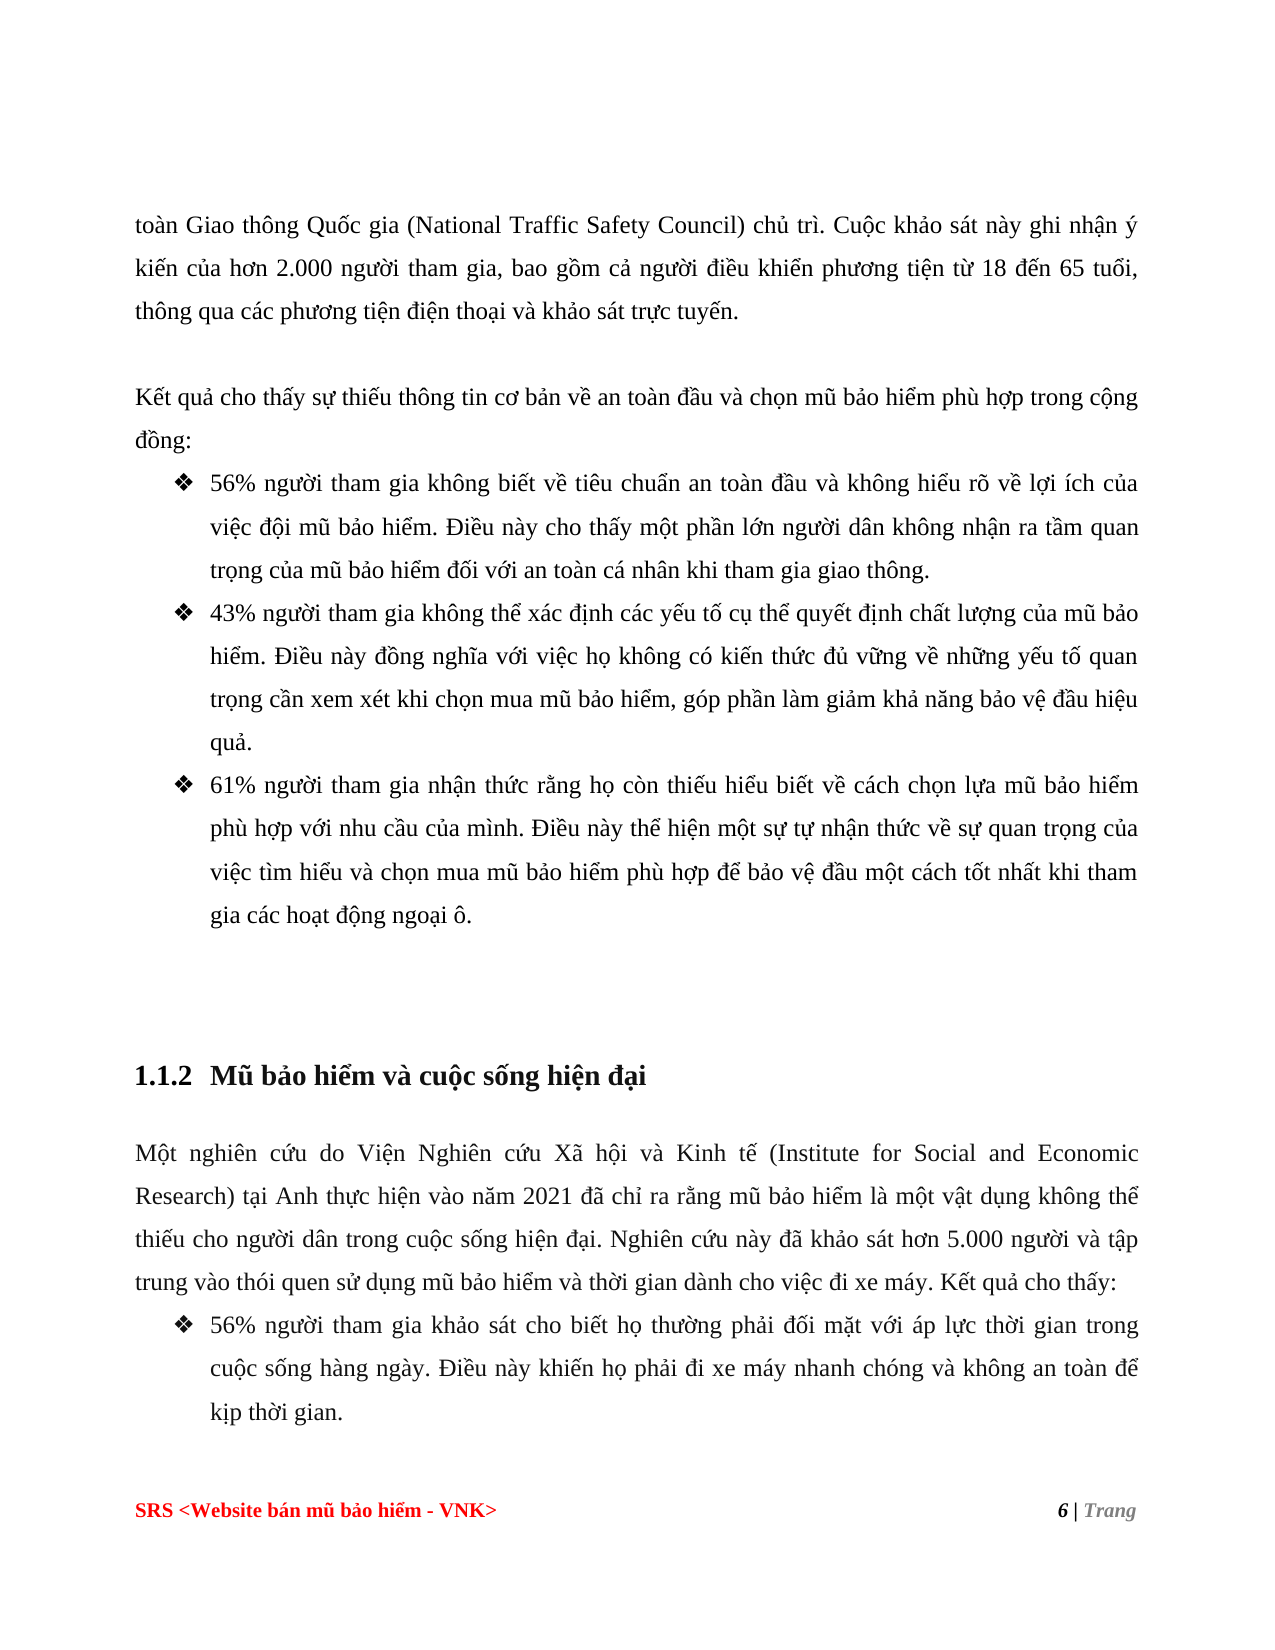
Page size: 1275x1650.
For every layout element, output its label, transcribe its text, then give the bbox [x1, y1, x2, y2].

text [135, 210, 1140, 325]
text Kết quả cho thấy sự thiếu thông tin cơ bản về an toàn đầu và chọn mũ bảo hiểm phù hợp trong cộng đồng: [135, 382, 1140, 454]
list 43% người tham gia không thể xác định các yếu tố cụ thể quyết định chất lượng của mũ bảo hiểm. Điều này đồng nghĩa với việc họ không có kiến thức đủ vững về những yếu tố quan trọng cần xem xét khi chọn mua mũ bảo hiểm, góp phần làm giảm khả năng bảo vệ đầu hiệu quả. [172, 598, 1140, 756]
text Một nghiên cứu do Viện Nghiên cứu Xã hội và Kinh tế (Institute for Social and Economic Research) tại Anh thực hiện vào năm 2021 đã chỉ ra rằng mũ bảo hiểm là một vật dụng không thể thiếu cho người dân trong cuộc sống hiện đại. Nghiên cứu này đã khảo sát hơn 5.000 người và tập trung vào thói quen sử dụng mũ bảo hiểm và thời gian dành cho việc đi xe máy. Kết quả cho thấy: [135, 1138, 1140, 1296]
list 56% người tham gia khảo sát cho biết họ thường phải đối mặt với áp lực thời gian trong cuộc sống hàng ngày. Điều này khiến họ phải đi xe máy nhanh chóng và không an toàn để kịp thời gian. [172, 1310, 1140, 1425]
list 61% người tham gia nhận thức rằng họ còn thiếu hiểu biết về cách chọn lựa mũ bảo hiểm phù hợp với nhu cầu của mình. Điều này thể hiện một sự tự nhận thức về sự quan trọng của việc tìm hiểu và chọn mua mũ bảo hiểm phù hợp để bảo vệ đầu một cách tốt nhất khi tham gia các hoạt động ngoại ô. [172, 770, 1140, 928]
list 56% người tham gia không biết về tiêu chuẩn an toàn đầu và không hiểu rõ về lợi ích của việc đội mũ bảo hiểm. Điều này cho thấy một phần lớn người dân không nhận ra tầm quan trọng của mũ bảo hiểm đối với an toàn cá nhân khi tham gia giao thông. [172, 468, 1140, 583]
subtitle Mũ bảo hiểm và cuộc sống hiện đại [134, 1058, 1140, 1092]
